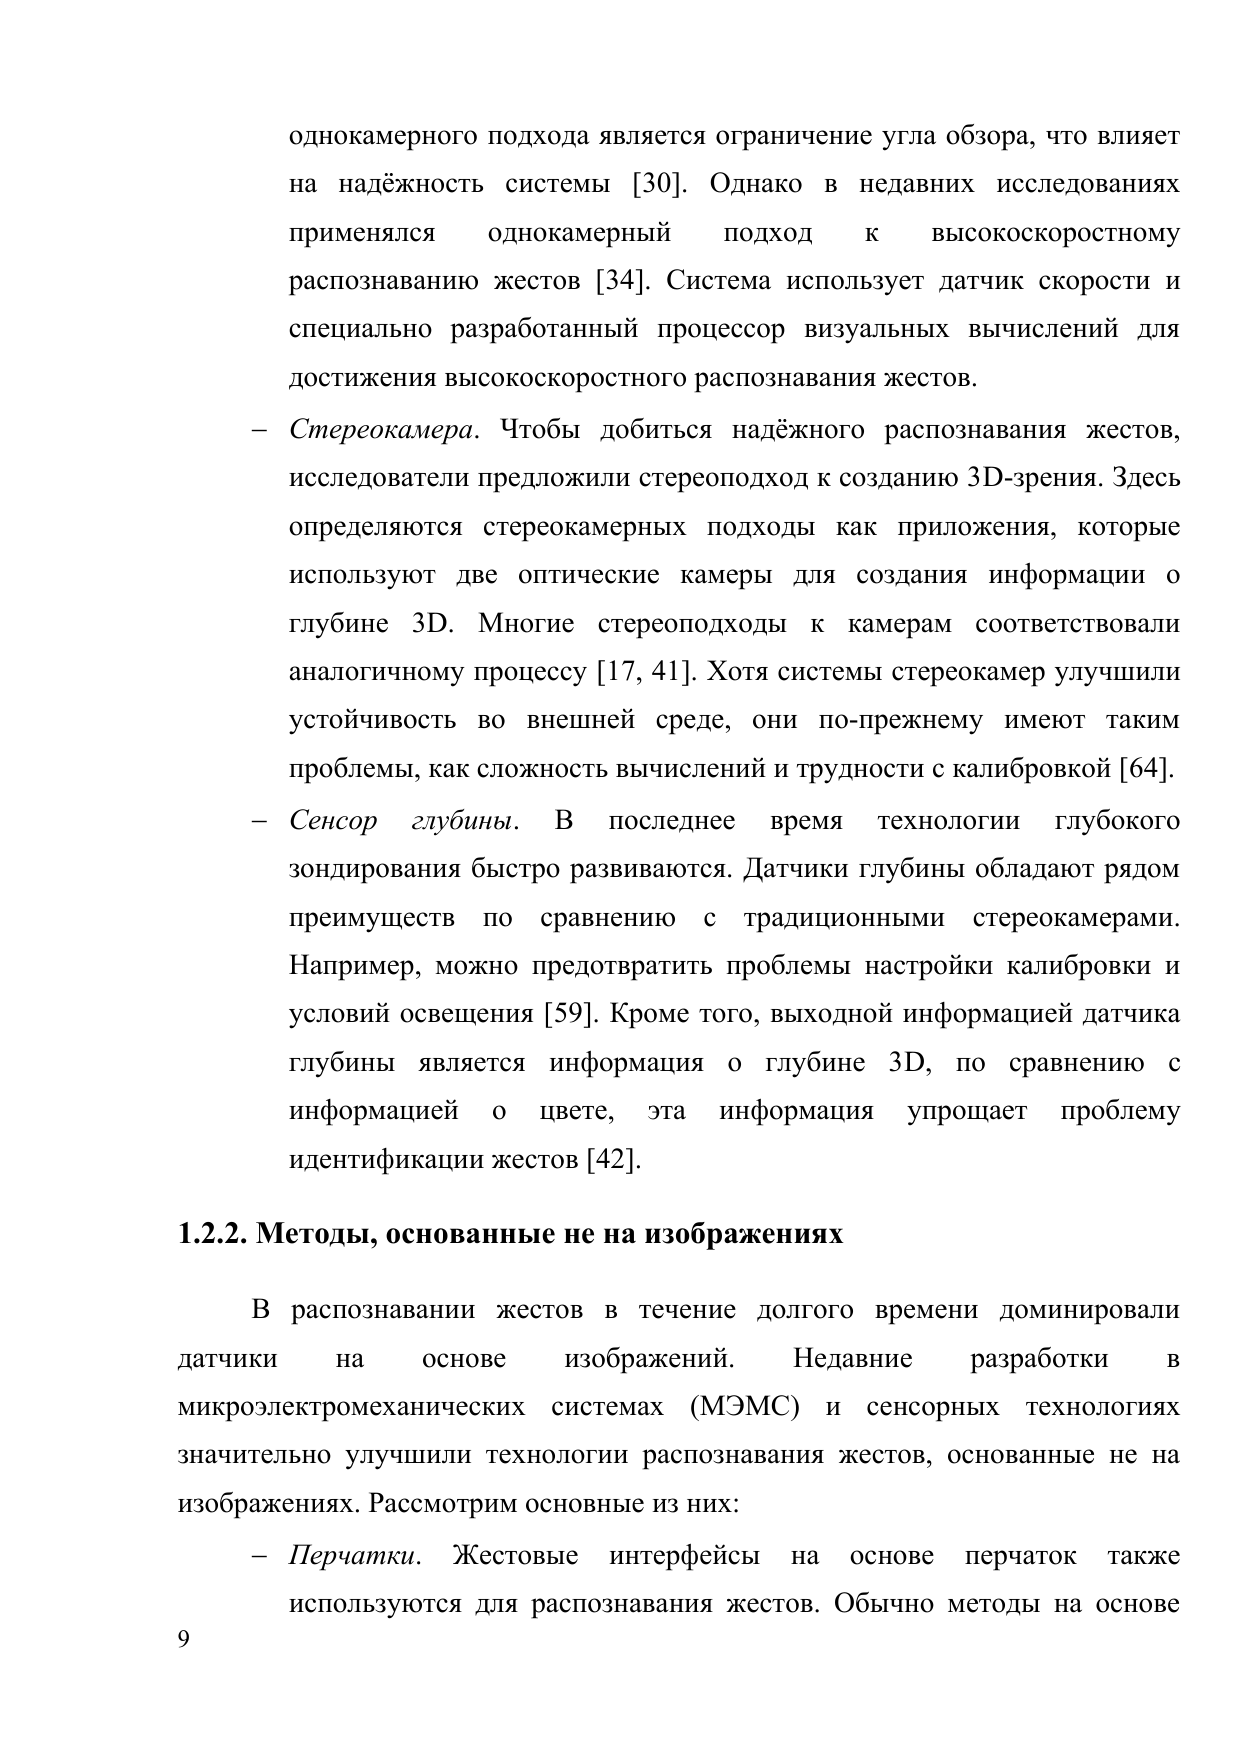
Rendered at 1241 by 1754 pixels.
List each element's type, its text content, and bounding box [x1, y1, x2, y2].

text 1.2.2. Методы, основанные не на изображениях [177, 1216, 1181, 1250]
list Стереокамера. Чтобы добиться надёжного распознавания жестов, исследователи предложили стереоподход к созданию 3D-зрения. Здесь определяются стереокамерных подходы как приложения, которые используют две оптические камеры для создания информации о глубине 3D. Многие стереоподходы к камерам соответствовали аналогичному процессу [17, 41]. Хотя системы стереокамер улучшили устойчивость во внешней среде, они по-прежнему имеют таким проблемы, как сложность вычислений и трудности с калибровкой [64]. [251, 409, 1181, 783]
text В распознавании жестов в течение долгого времени доминировали датчики на основе изображений. Недавние разработки в микроэлектромеханических системах (МЭМС) и сенсорных технологиях значительно улучшили технологии распознавания жестов, основанные не на изображениях. Рассмотрим основные из них: [177, 1292, 1181, 1518]
list Сенсор глубины. В последнее время технологии глубокого зондирования быстро развиваются. Датчики глубины обладают рядом преимуществ по сравнению с традиционными стереокамерами. Например, можно предотвратить проблемы настройки калибровки и условий освещения [59]. Кроме того, выходной информацией датчика глубины является информация о глубине 3D, по сравнению с информацией о цвете, эта информация упрощает проблему идентификации жестов [42]. [251, 800, 1181, 1174]
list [251, 1535, 1181, 1619]
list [251, 118, 1181, 393]
